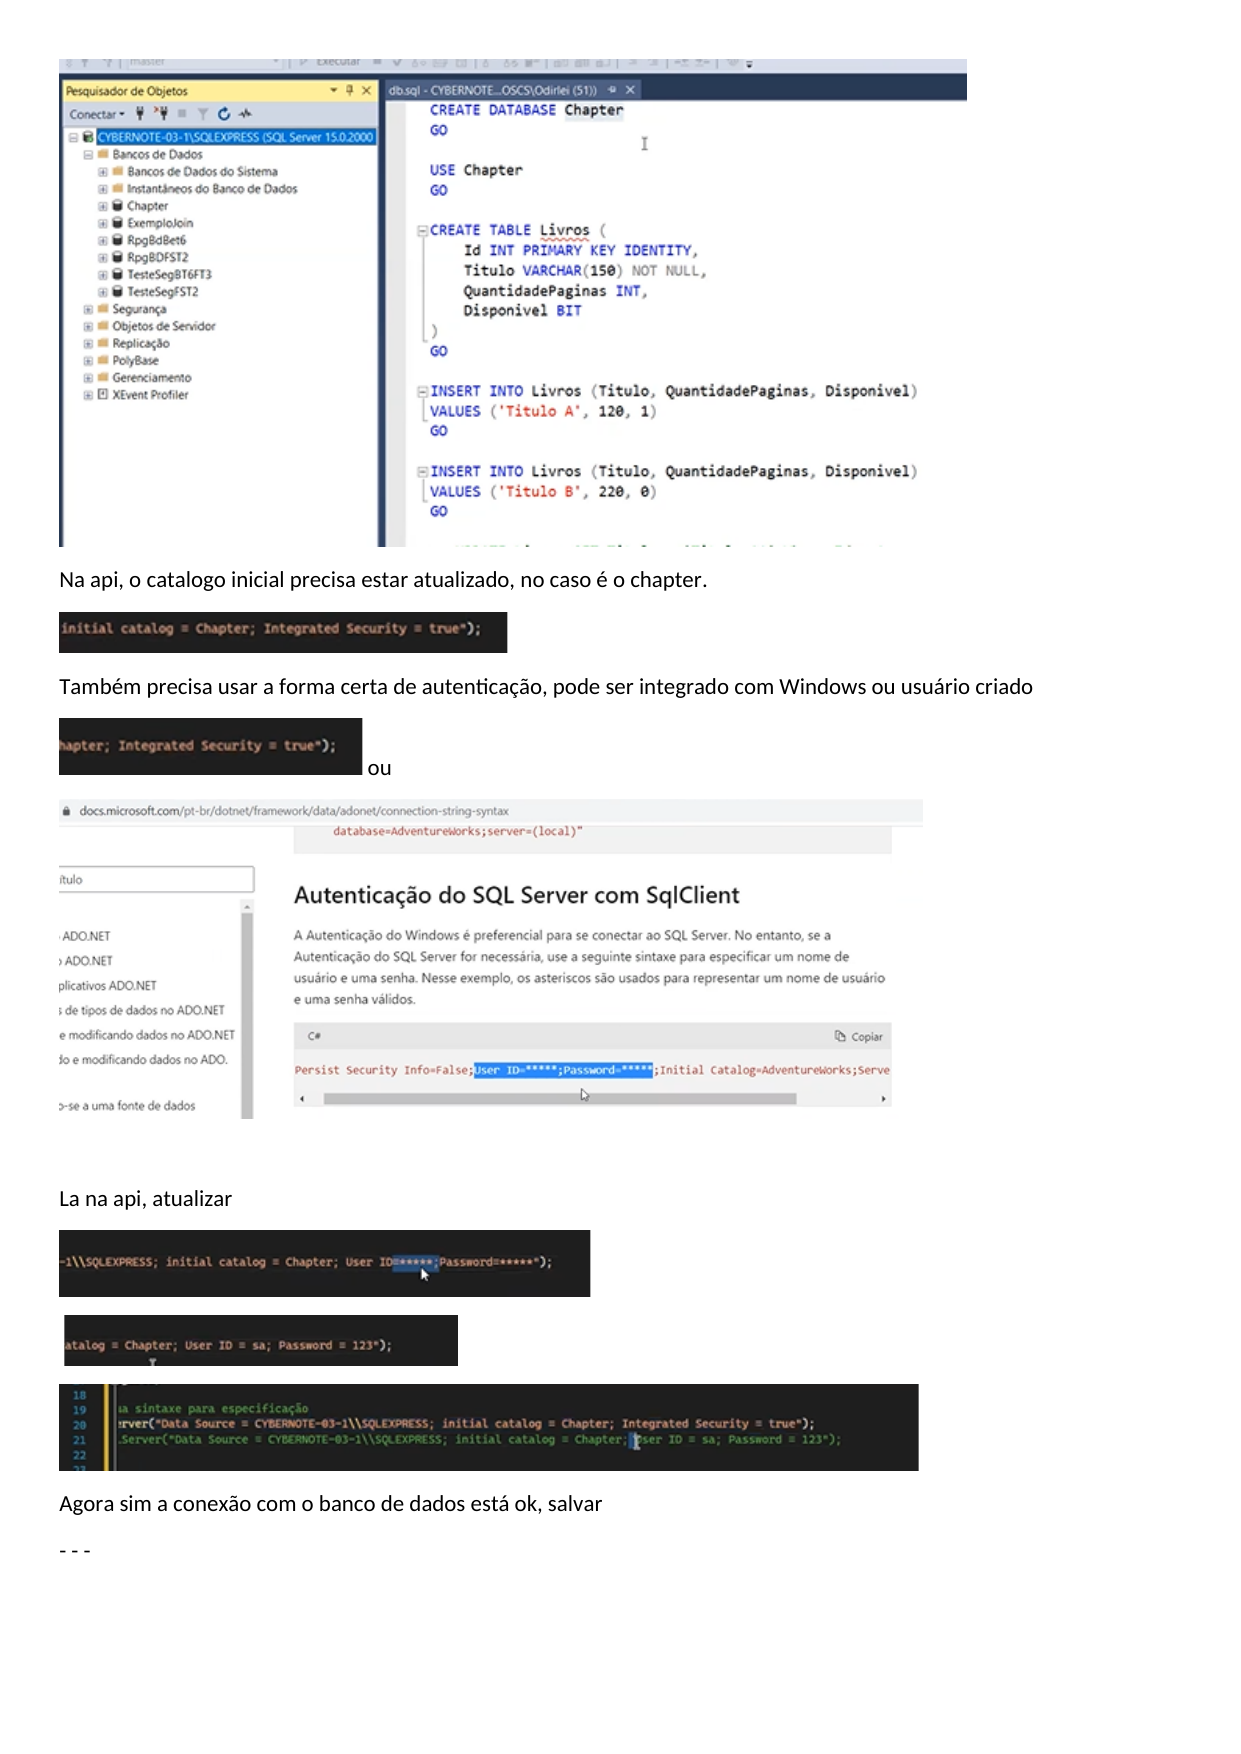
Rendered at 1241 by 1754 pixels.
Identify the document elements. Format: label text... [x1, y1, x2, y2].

text ou [59, 719, 1181, 781]
picture [59, 612, 508, 653]
picture [59, 1230, 591, 1297]
text La na api, atualizar [59, 1184, 1181, 1212]
text Agora sim a conexão com o banco de dados está ok, salvar [59, 1489, 1181, 1517]
picture [59, 799, 923, 1119]
picture [59, 59, 967, 547]
picture [59, 718, 363, 775]
picture [64, 1315, 458, 1366]
text Também precisa usar a forma certa de autenticação, pode ser integrado com Windows ou usuário criado [59, 672, 1181, 700]
text - - - [59, 1536, 1181, 1564]
text Na api, o catalogo inicial precisa estar atualizado, no caso é o chapter. [59, 566, 1181, 593]
picture [59, 1384, 919, 1471]
